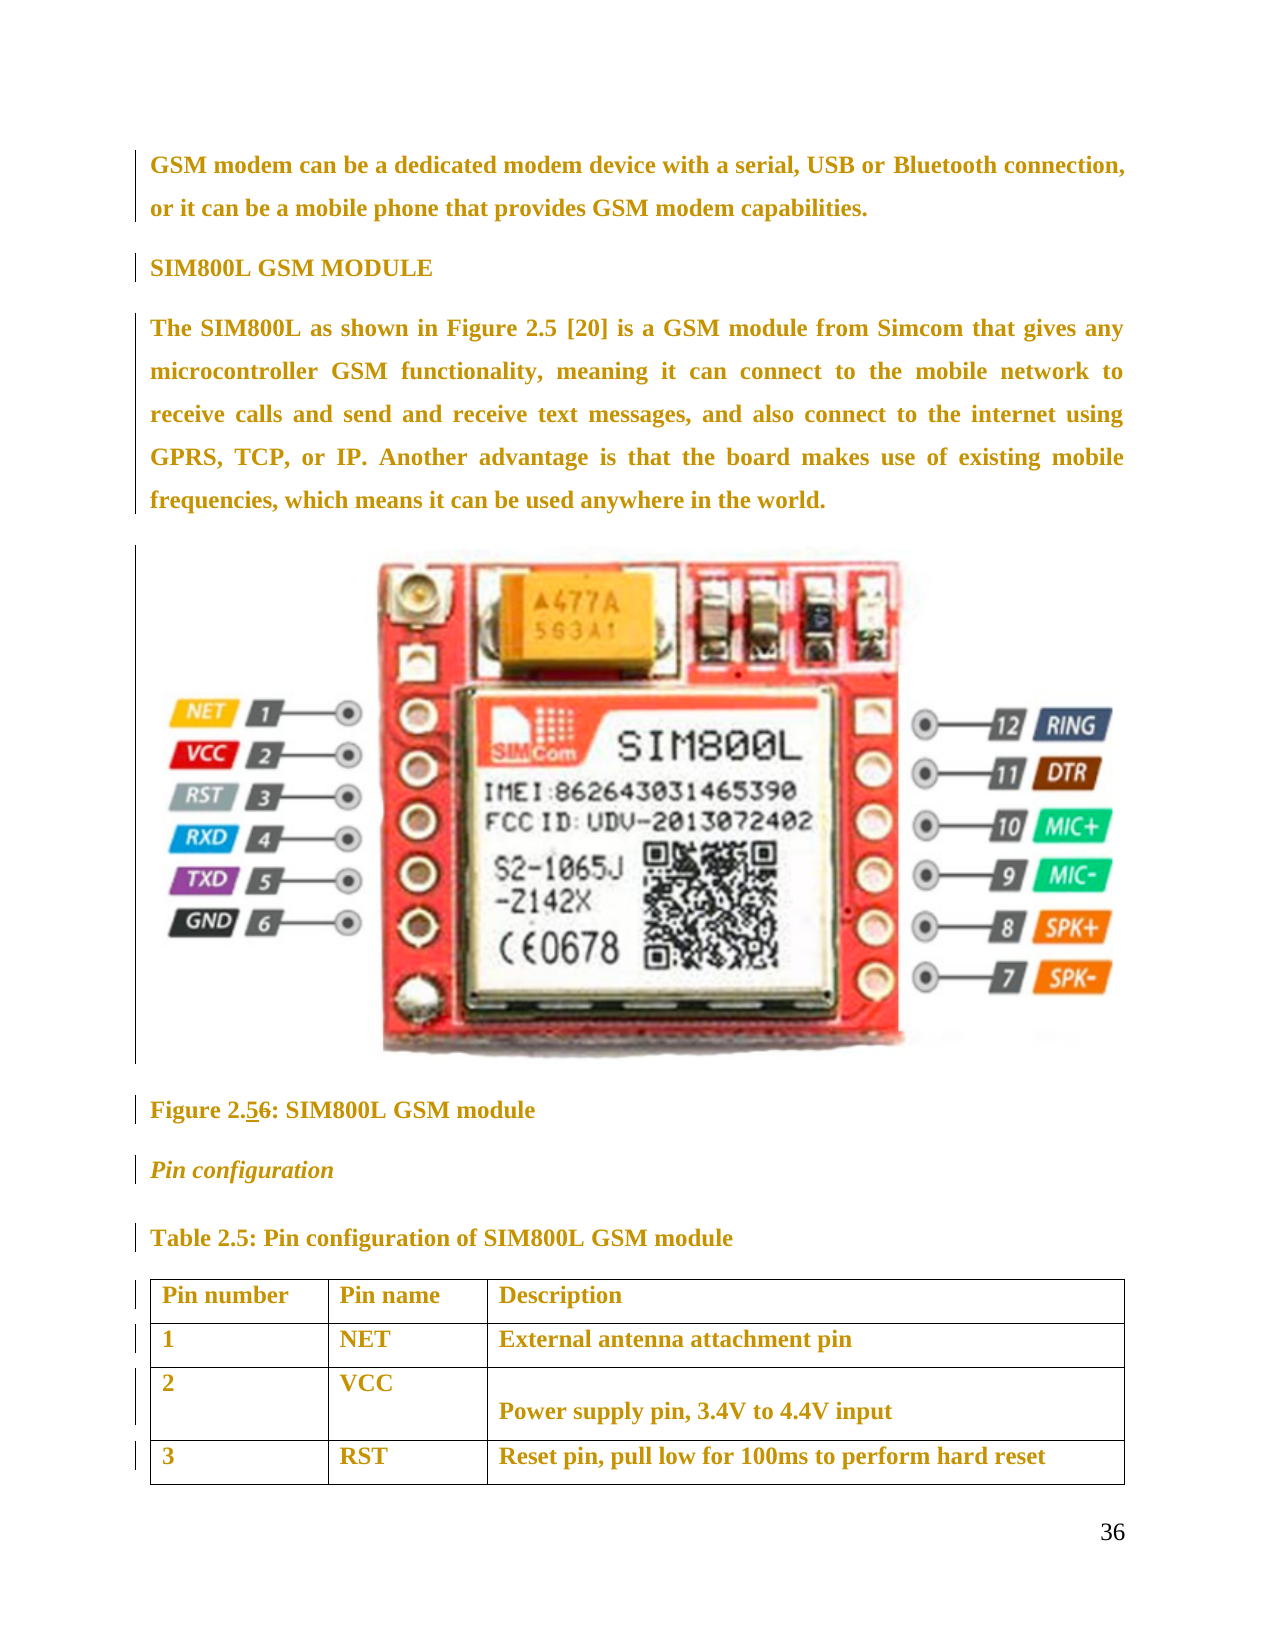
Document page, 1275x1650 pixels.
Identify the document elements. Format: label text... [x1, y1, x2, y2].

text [150, 150, 1125, 222]
text Figure 2.: SIM800L GSM module [150, 1095, 1125, 1124]
table_cell 1 [151, 1324, 328, 1367]
table_cell RST [329, 1441, 487, 1484]
table_header Pin number [151, 1280, 328, 1323]
table_cell External antenna attachment pin [488, 1324, 1124, 1367]
table_cell 2 [151, 1368, 328, 1440]
table_cell Power supply pin, 3.4V to 4.4V input [488, 1368, 1124, 1440]
table_cell VCC [329, 1368, 487, 1440]
table_header Pin name [329, 1280, 487, 1323]
table_cell NET [329, 1324, 487, 1367]
list Table 2.5: Pin configuration of SIM800L GSM module [150, 1223, 1125, 1252]
text The SIM800L as shown in Figure 2.5 is a GSM module from Simcom that gives any microcontroller GSM functionality, meaning it can connect to the mobile network to receive calls and send and receive text messages, and also connect to the internet using GPRS, TCP, or IP. Another advantage is that the board makes use of existing mobile frequencies, which means it can be used anywhere in the world. [150, 313, 1125, 514]
picture [150, 545, 1125, 1065]
table_cell Reset pin, pull low for 100ms to perform hard reset [488, 1441, 1124, 1484]
table_cell 3 [151, 1441, 328, 1484]
text Pin configuration [150, 1155, 1125, 1184]
table_header Description [488, 1280, 1124, 1323]
text SIM800L GSM MODULE [150, 253, 1125, 282]
